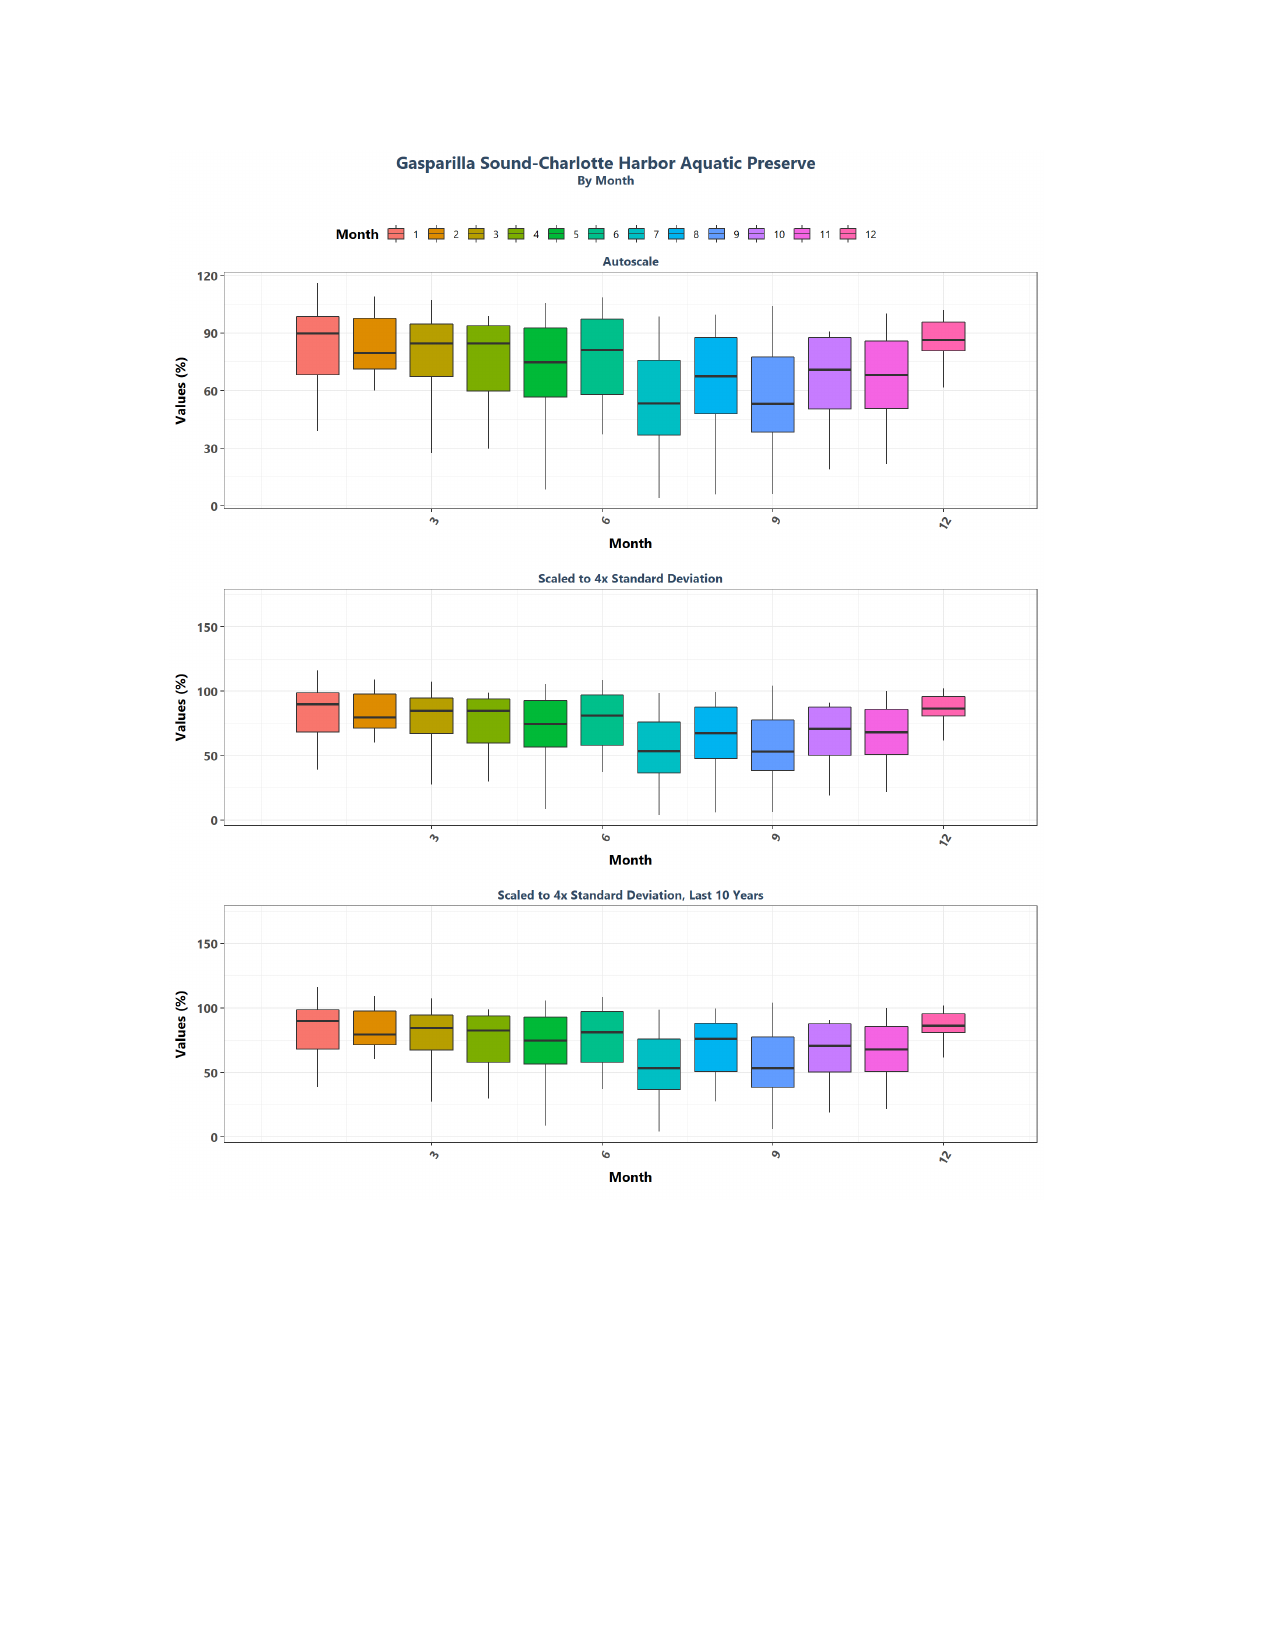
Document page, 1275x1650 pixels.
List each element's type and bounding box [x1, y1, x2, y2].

picture [168, 150, 1044, 1200]
